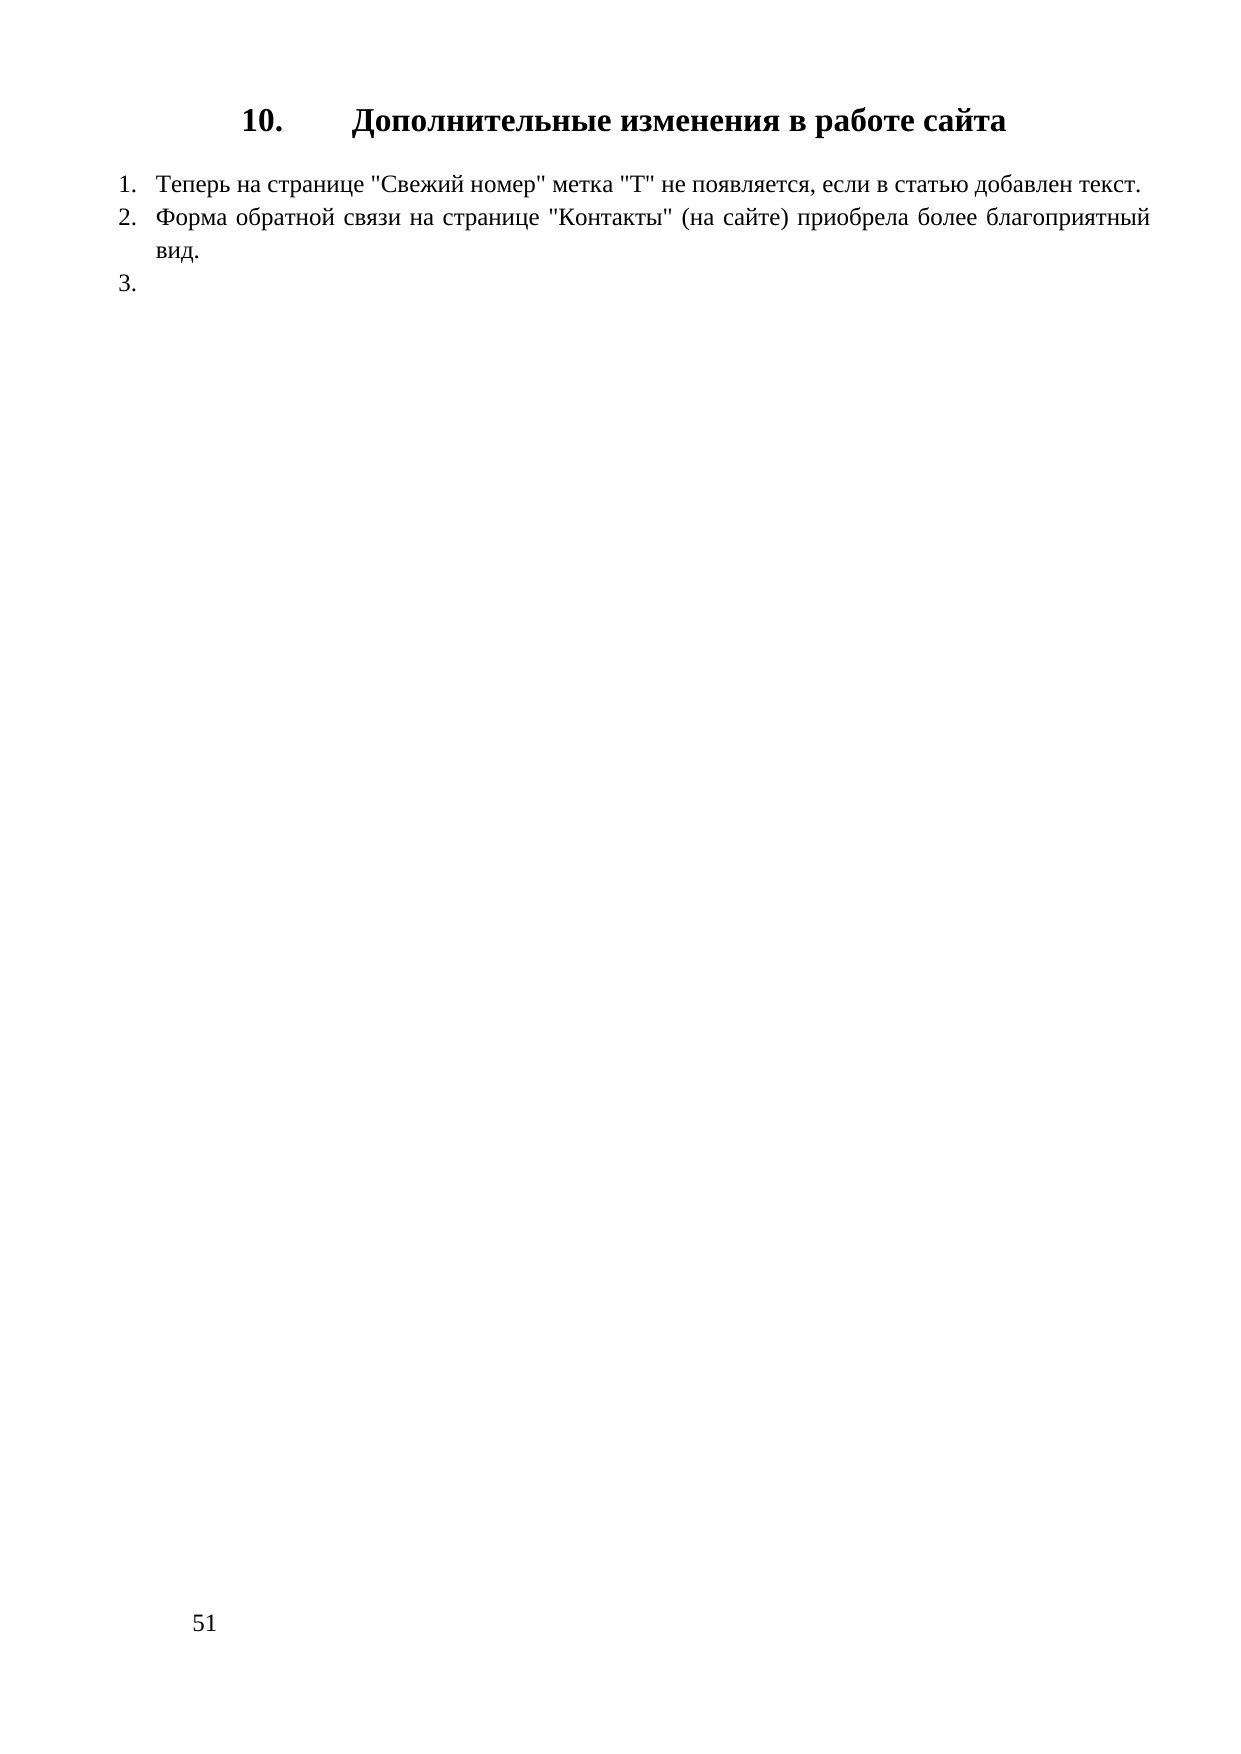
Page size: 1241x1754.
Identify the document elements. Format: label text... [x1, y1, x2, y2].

list Форма обратной связи на странице "Контакты" (на сайте) приобрела более благоприятный вид. [118, 202, 1152, 264]
list Теперь на странице "Свежий номер" метка "Т" не появляется, если в статью добавлен текст. [118, 169, 1152, 198]
text Дополнительные изменения в работе сайта [96, 100, 1152, 138]
